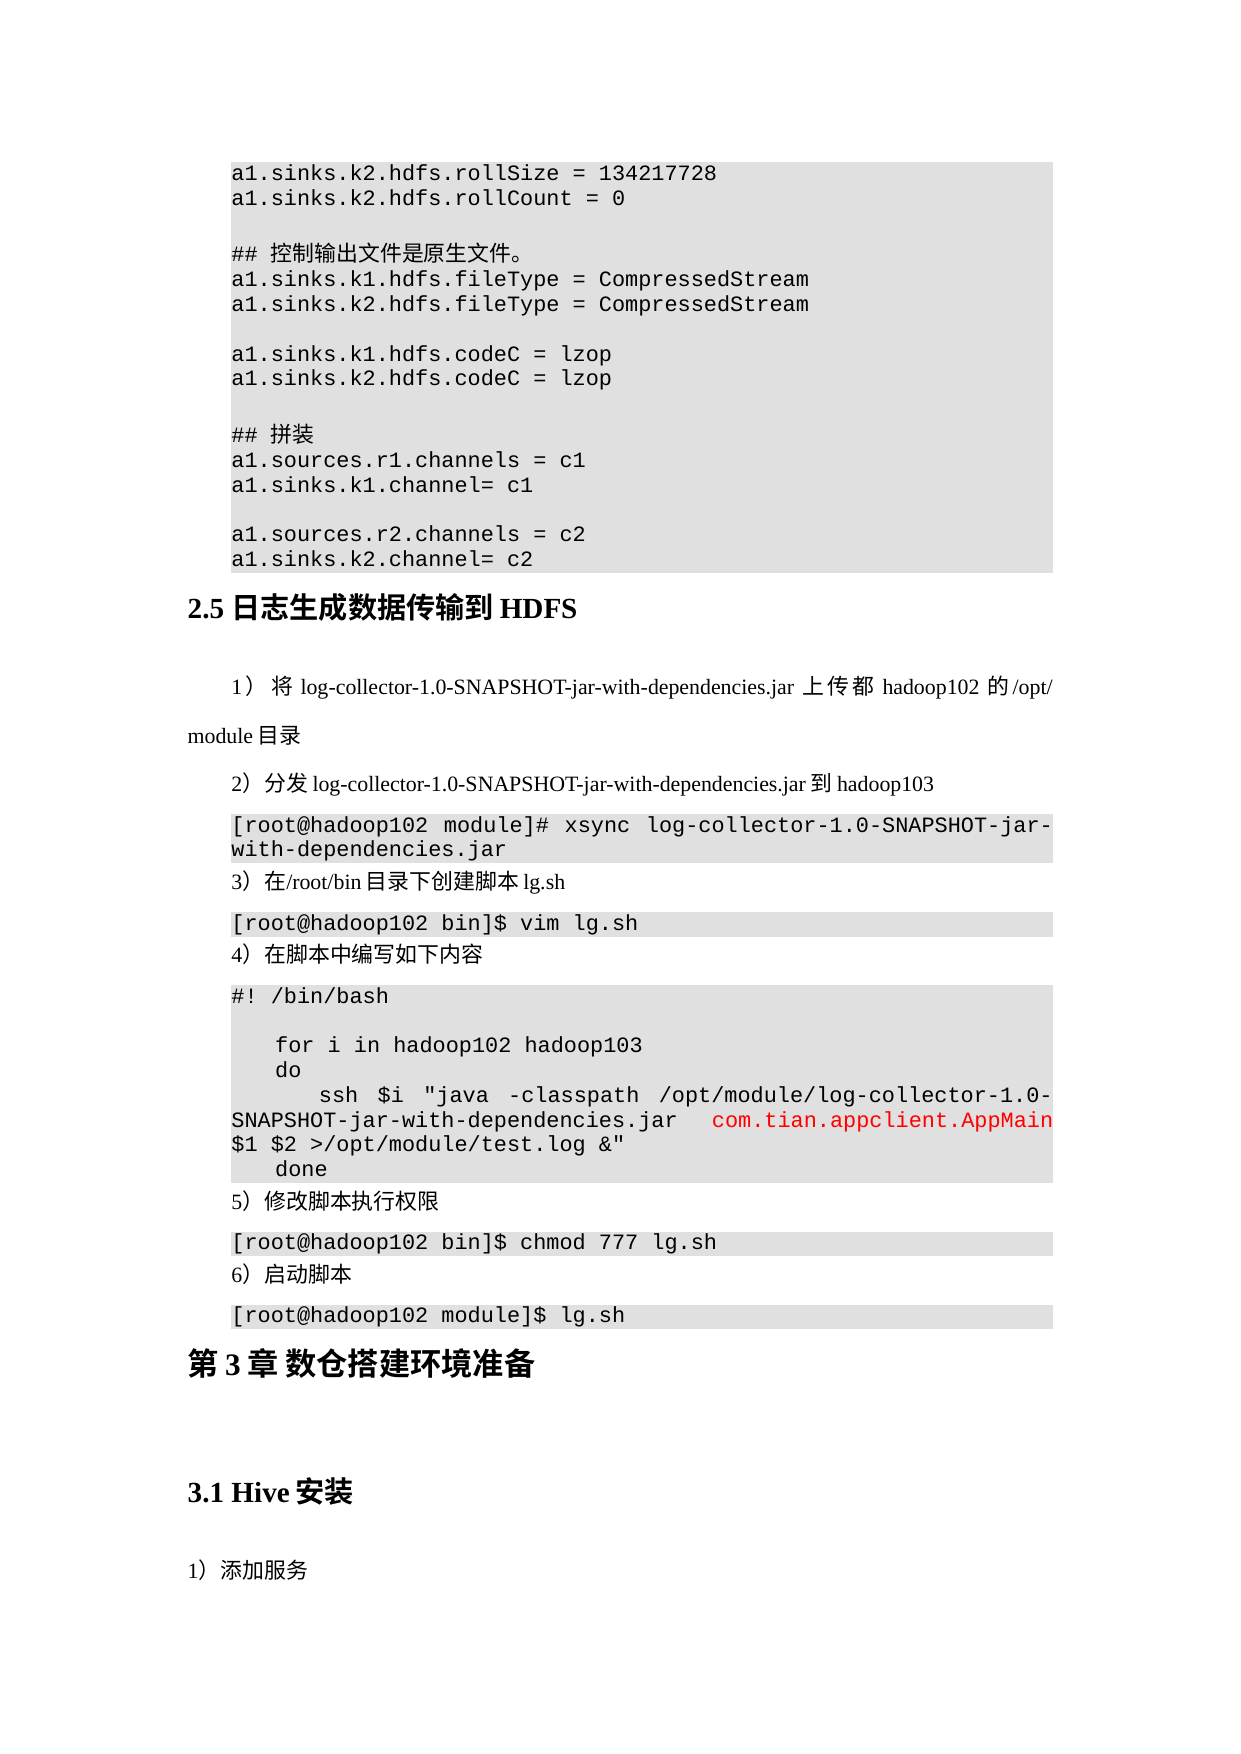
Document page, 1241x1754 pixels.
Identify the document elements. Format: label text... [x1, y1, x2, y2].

text #! /bin/bash [231, 985, 1053, 1010]
text a1.sinks.k1.hdfs.codeC = lzop [231, 343, 1053, 367]
text 2）分发log-collector-1.0-SNAPSHOT-jar-with-dependencies.jar到hadoop103 [187, 766, 1053, 798]
text a1.sinks.k2.hdfs.rollSize = 134217728 [231, 162, 1053, 187]
text for i in hadoop102 hadoop103 [231, 1034, 1053, 1059]
text a1.sinks.k2.hdfs.fileType = CompressedStream [231, 293, 1053, 318]
text a1.sinks.k2.hdfs.rollCount = 0 [231, 187, 1053, 212]
text a1.sinks.k2.channel= c2 [231, 548, 1053, 573]
text 1）添加服务 [187, 1553, 1053, 1586]
text 3）在/root/bin目录下创建脚本lg.sh [187, 863, 1053, 896]
text do [231, 1059, 1053, 1084]
text a1.sinks.k1.channel= c1 [231, 474, 1053, 499]
subtitle 3.1 Hive安装 [187, 1458, 1053, 1523]
subtitle 第3章 数仓搭建环境准备 [187, 1329, 1053, 1394]
text a1.sinks.k2.hdfs.codeC = lzop [231, 367, 1053, 392]
text ## 控制输出文件是原生文件。 [231, 236, 1053, 268]
text 1）将log-collector-1.0-SNAPSHOT-jar-with-dependencies.jar上传都hadoop102的/opt/module目录 [187, 668, 1053, 750]
text ## 拼装 [231, 417, 1053, 449]
text 4）在脚本中编写如下内容 [187, 937, 1053, 969]
text ssh $i "java -classpath /opt/module/log-collector-1.0-SNAPSHOT-jar-with-dependencies.jar com.tian.appclient.AppMain $1 $2 >/opt/module/test.log &" [231, 1084, 1053, 1158]
text a1.sinks.k1.hdfs.fileType = CompressedStream [231, 268, 1053, 293]
text [root@hadoop102 module]# xsync log-collector-1.0-SNAPSHOT-jar-with-dependencies.jar [231, 814, 1053, 863]
text done [231, 1158, 1053, 1183]
text [root@hadoop102 module]$ lg.sh [231, 1305, 1053, 1329]
text 5）修改脚本执行权限 [187, 1183, 1053, 1216]
text 6）启动脚本 [187, 1256, 1053, 1289]
text [root@hadoop102 bin]$ vim lg.sh [231, 912, 1053, 937]
text a1.sources.r2.channels = c2 [231, 523, 1053, 548]
text [root@hadoop102 bin]$ chmod 777 lg.sh [231, 1232, 1053, 1256]
subtitle 2.5 日志生成数据传输到HDFS [187, 573, 1053, 638]
text a1.sources.r1.channels = c1 [231, 449, 1053, 474]
